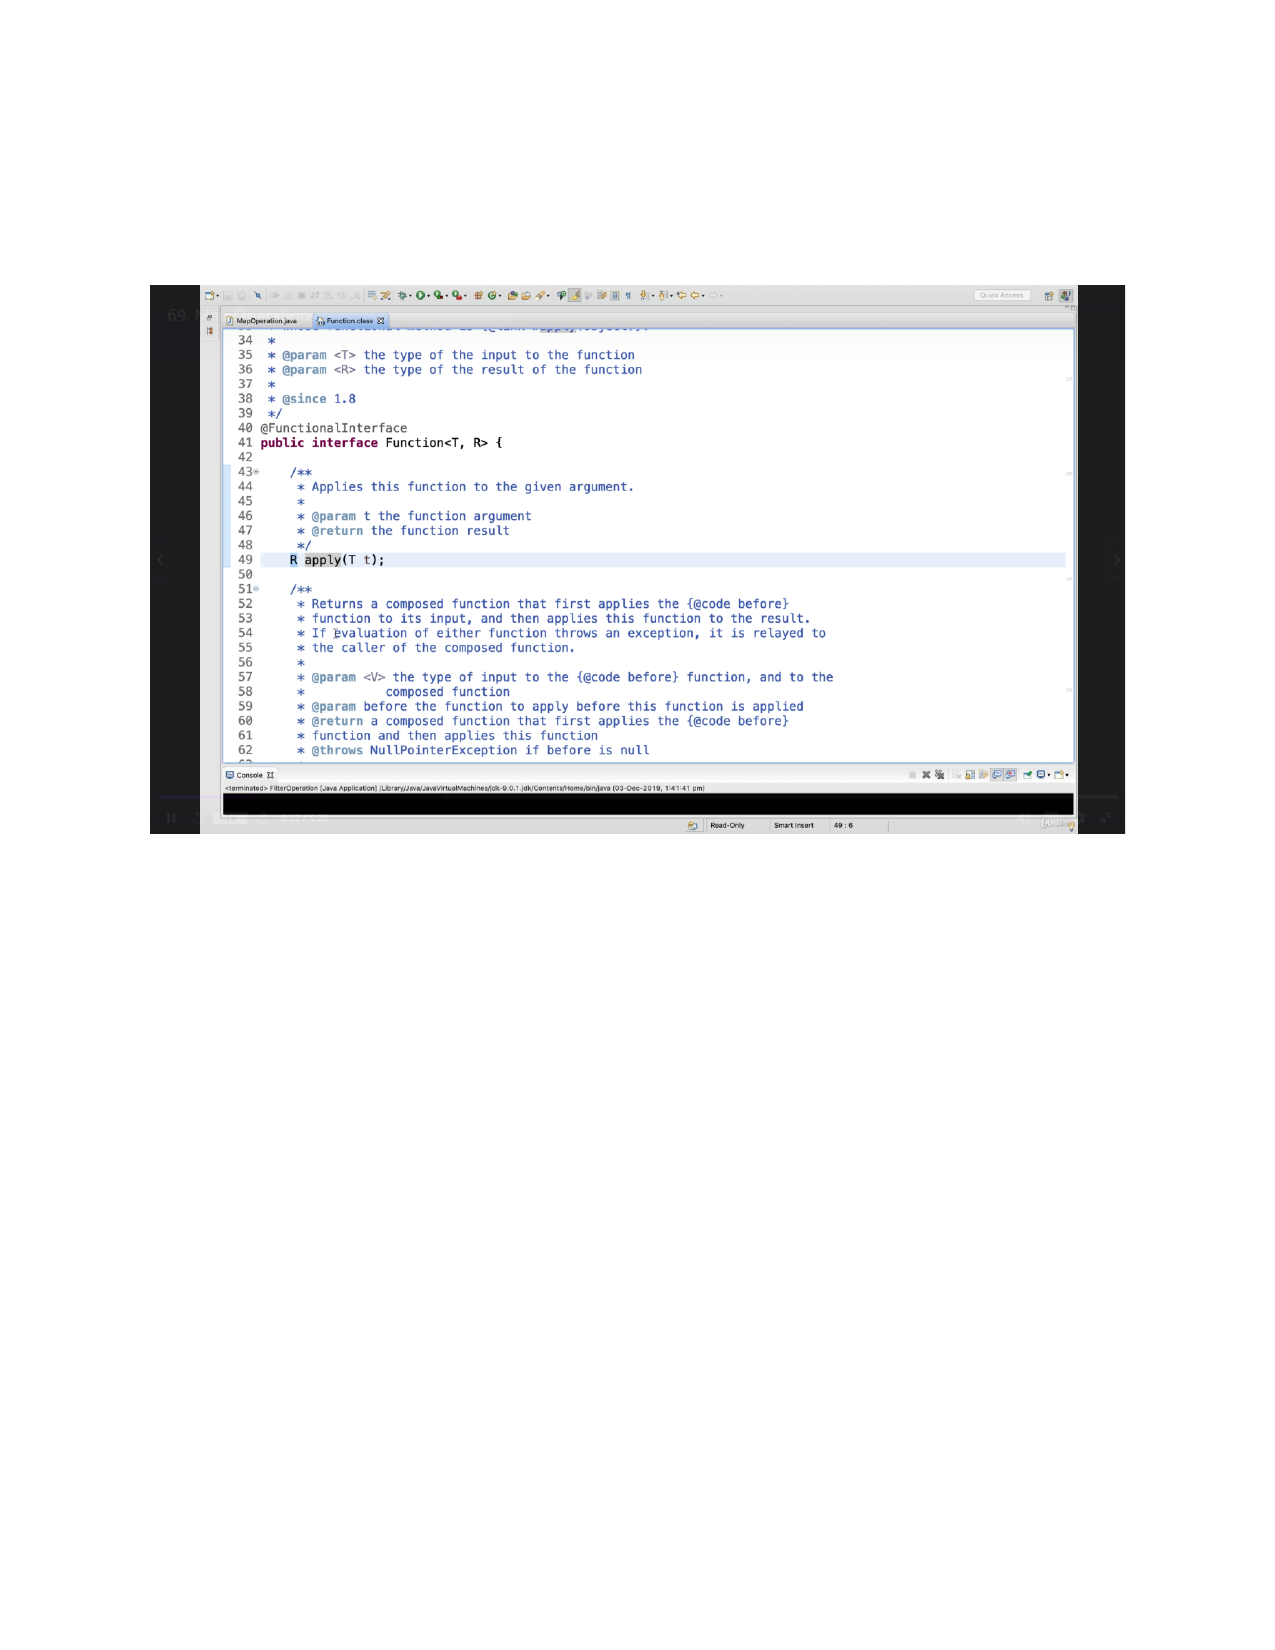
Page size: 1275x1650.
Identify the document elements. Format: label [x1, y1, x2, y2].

picture [150, 285, 1125, 834]
